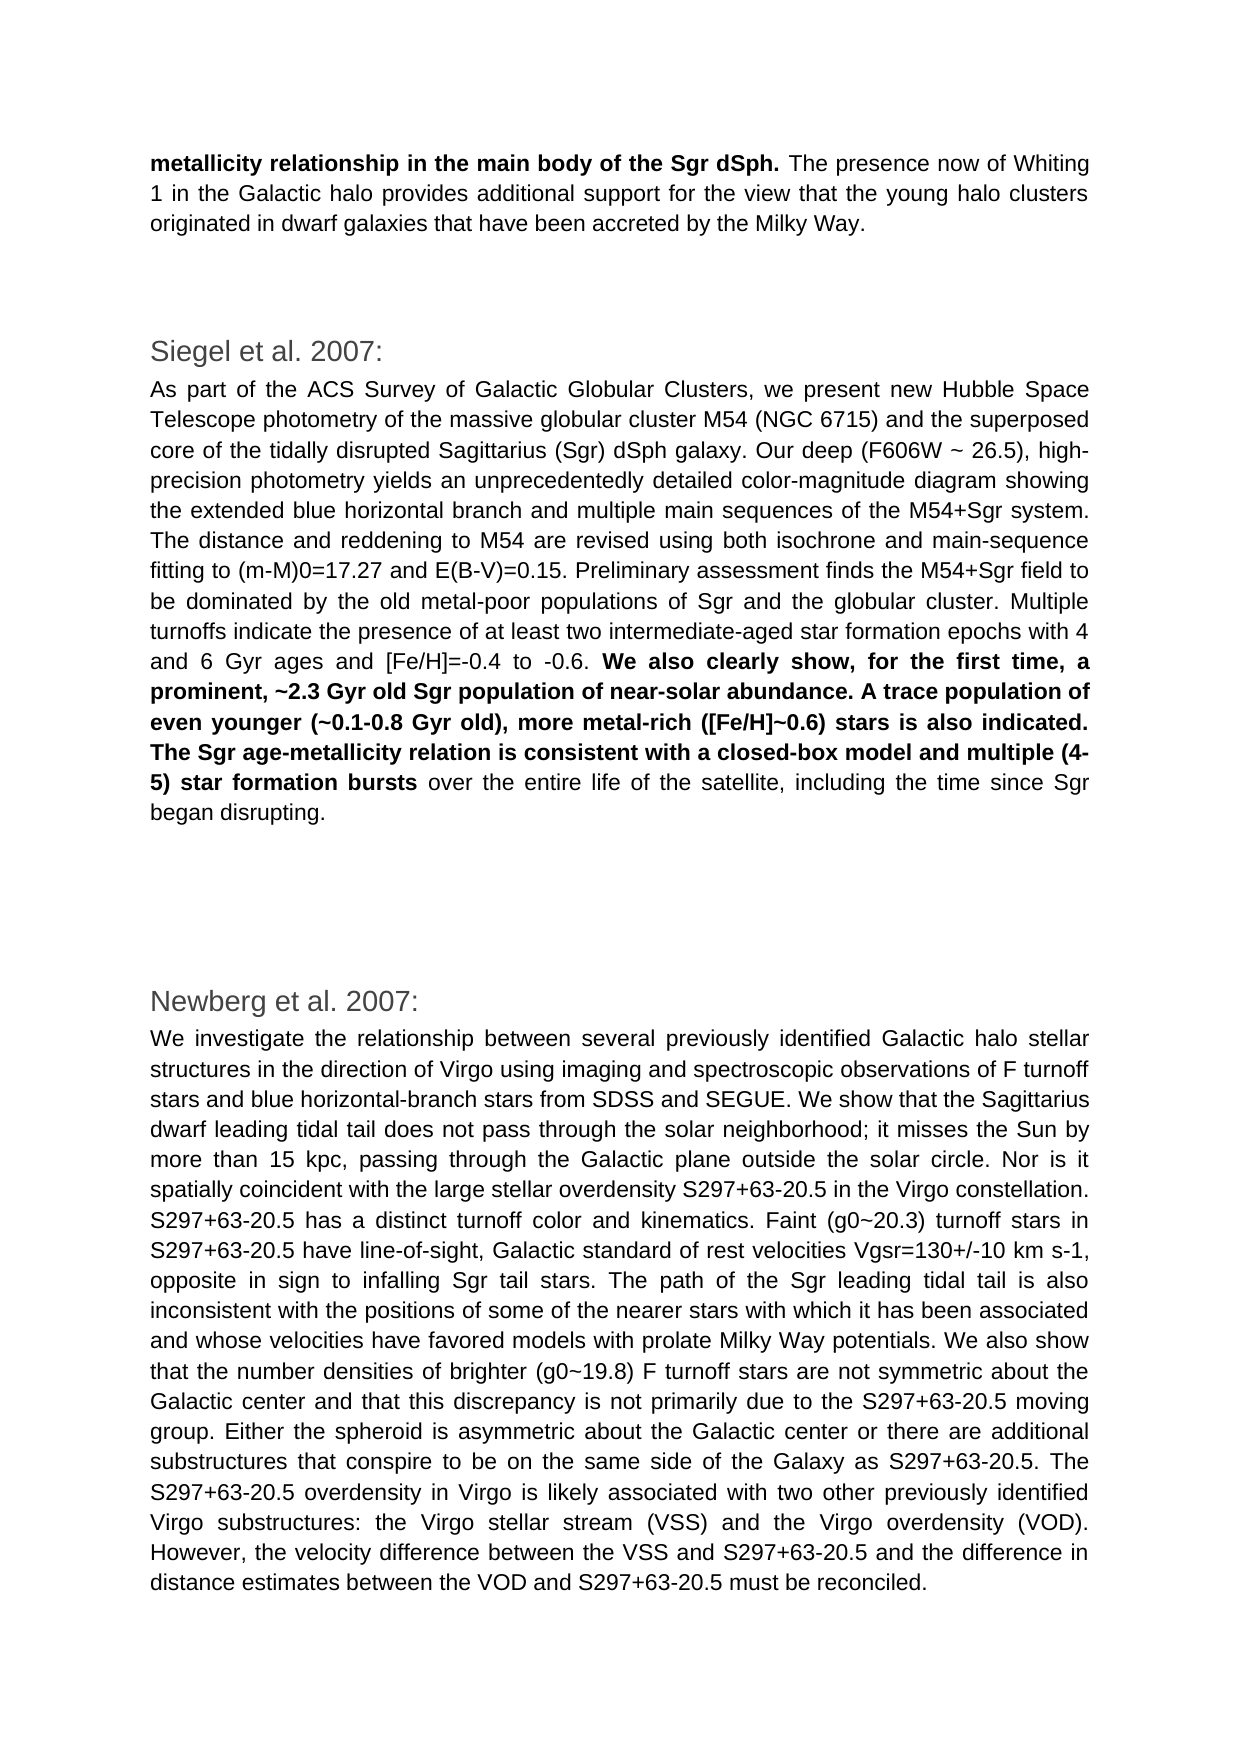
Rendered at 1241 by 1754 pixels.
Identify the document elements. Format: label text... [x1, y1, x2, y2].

subtitle Newberg et al. 2007: [150, 983, 1090, 1017]
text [150, 150, 1090, 237]
subtitle Siegel et al. 2007: [150, 334, 1090, 368]
text We investigate the relationship between several previously identified Galactic halo stellar structures in the direction of Virgo using imaging and spectroscopic observations of F turnoff stars and blue horizontal-branch stars from SDSS and SEGUE. We show that the Sagittarius dwarf leading tidal tail does not pass through the solar neighborhood; it misses the Sun by more than 15 kpc, passing through the Galactic plane outside the solar circle. Nor is it spatially coincident with the large stellar overdensity S297+63-20.5 in the Virgo constellation. S297+63-20.5 has a distinct turnoff color and kinematics. Faint (g0~20.3) turnoff stars in S297+63-20.5 have line-of-sight, Galactic standard of rest velocities Vgsr=130+/-10 km s-1, opposite in sign to infalling Sgr tail stars. The path of the Sgr leading tidal tail is also inconsistent with the positions of some of the nearer stars with which it has been associated and whose velocities have favored models with prolate Milky Way potentials. We also show that the number densities of brighter (g0~19.8) F turnoff stars are not symmetric about the Galactic center and that this discrepancy is not primarily due to the S297+63-20.5 moving group. Either the spheroid is asymmetric about the Galactic center or there are additional substructures that conspire to be on the same side of the Galaxy as S297+63-20.5. The S297+63-20.5 overdensity in Virgo is likely associated with two other previously identified Virgo substructures: the Virgo stellar stream (VSS) and the Virgo overdensity (VOD). However, the velocity difference between the VSS and S297+63-20.5 and the difference in distance estimates between the VOD and S297+63-20.5 must be reconciled. [150, 1025, 1090, 1596]
text As part of the ACS Survey of Galactic Globular Clusters, we present new Hubble Space Telescope photometry of the massive globular cluster M54 (NGC 6715) and the superposed core of the tidally disrupted Sagittarius (Sgr) dSph galaxy. Our deep (F606W ~ 26.5), high-precision photometry yields an unprecedentedly detailed color-magnitude diagram showing the extended blue horizontal branch and multiple main sequences of the M54+Sgr system. The distance and reddening to M54 are revised using both isochrone and main-sequence fitting to (m-M)0=17.27 and E(B-V)=0.15. Preliminary assessment finds the M54+Sgr field to be dominated by the old metal-poor populations of Sgr and the globular cluster. Multiple turnoffs indicate the presence of at least two intermediate-aged star formation epochs with 4 and 6 Gyr ages and [Fe/H]=-0.4 to -0.6. We also clearly show, for the first time, a prominent, ~2.3 Gyr old Sgr population of near-solar abundance. A trace population of even younger (~0.1-0.8 Gyr old), more metal-rich ([Fe/H]~0.6) stars is also indicated. The Sgr age-metallicity relation is consistent with a closed-box model and multiple (4-5) star formation bursts over the entire life of the satellite, including the time since Sgr began disrupting. [150, 376, 1090, 826]
